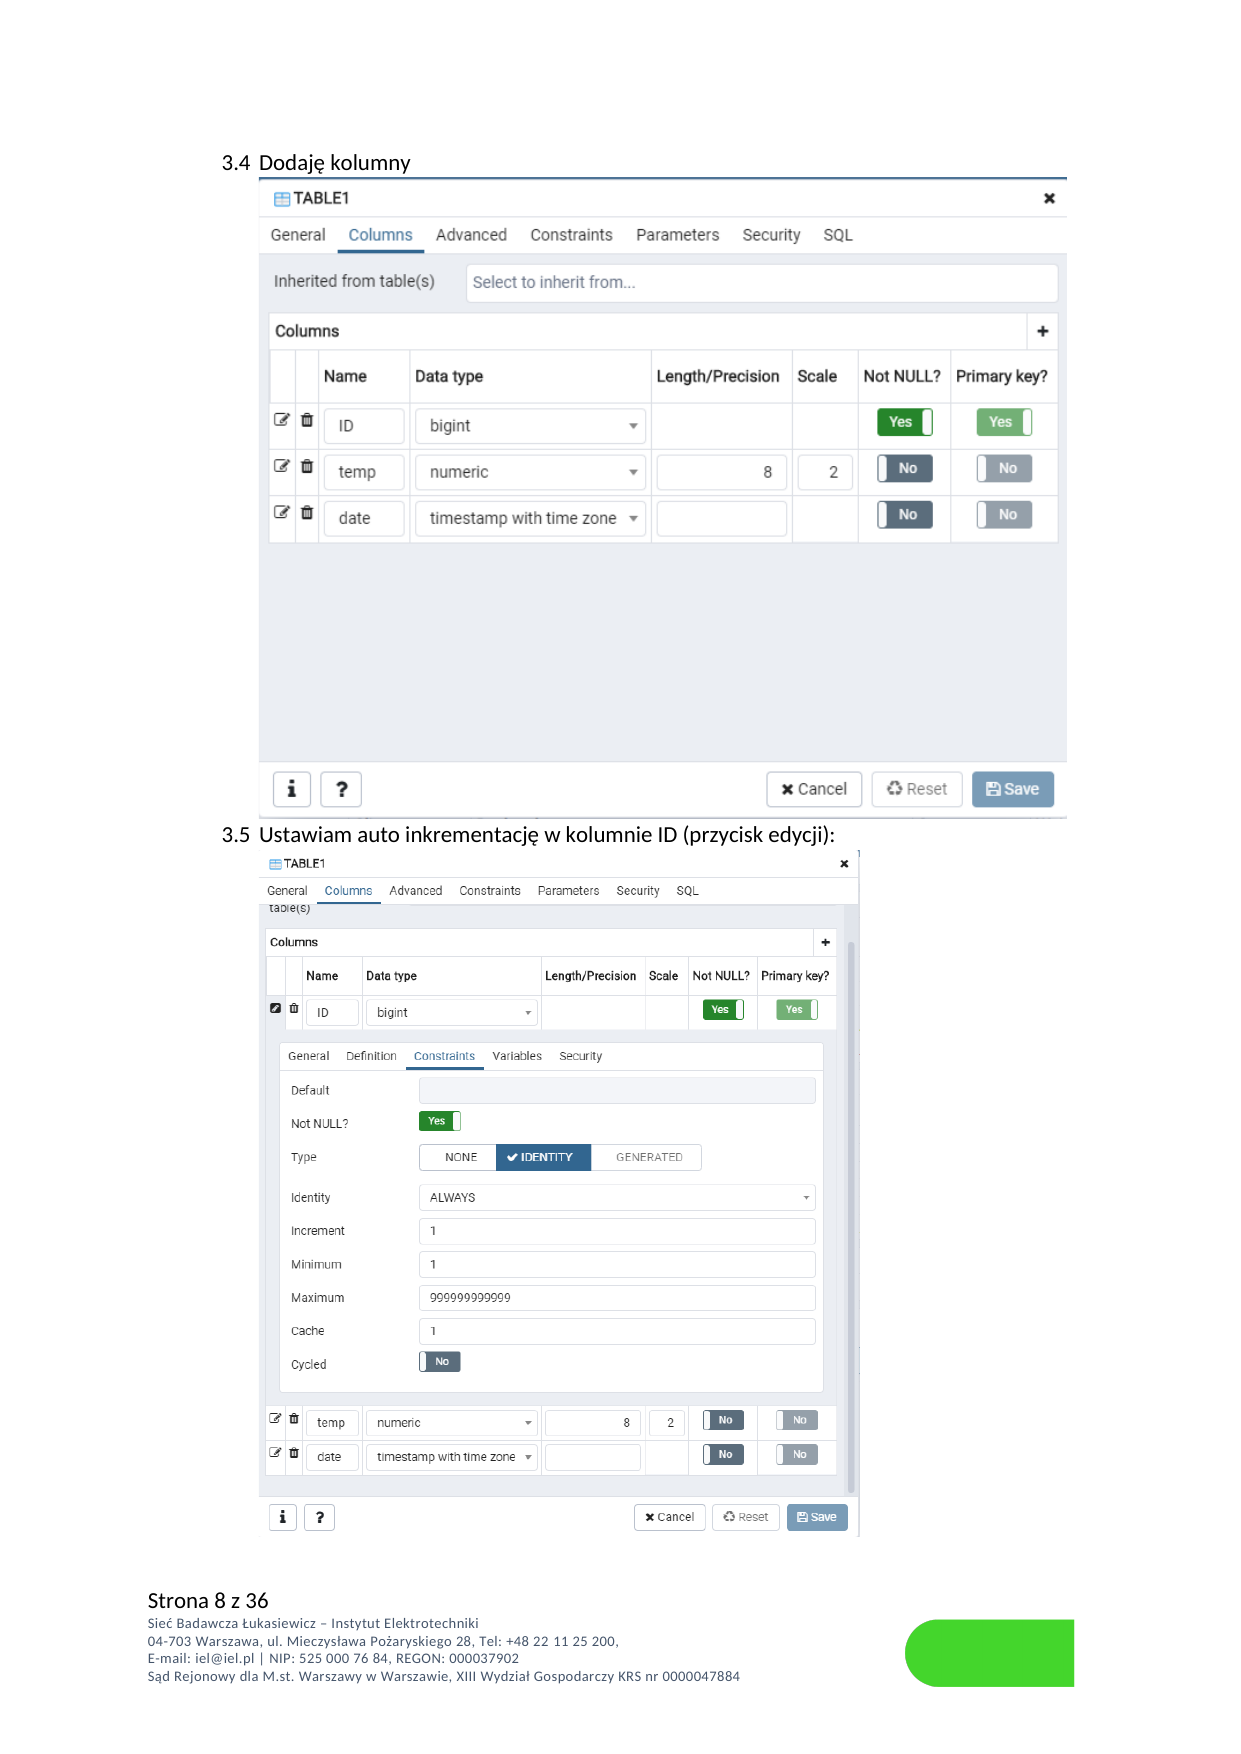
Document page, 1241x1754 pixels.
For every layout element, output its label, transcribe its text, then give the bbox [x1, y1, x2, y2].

picture [901, 1615, 1104, 1754]
picture [258, 177, 1067, 819]
picture [258, 850, 860, 1537]
